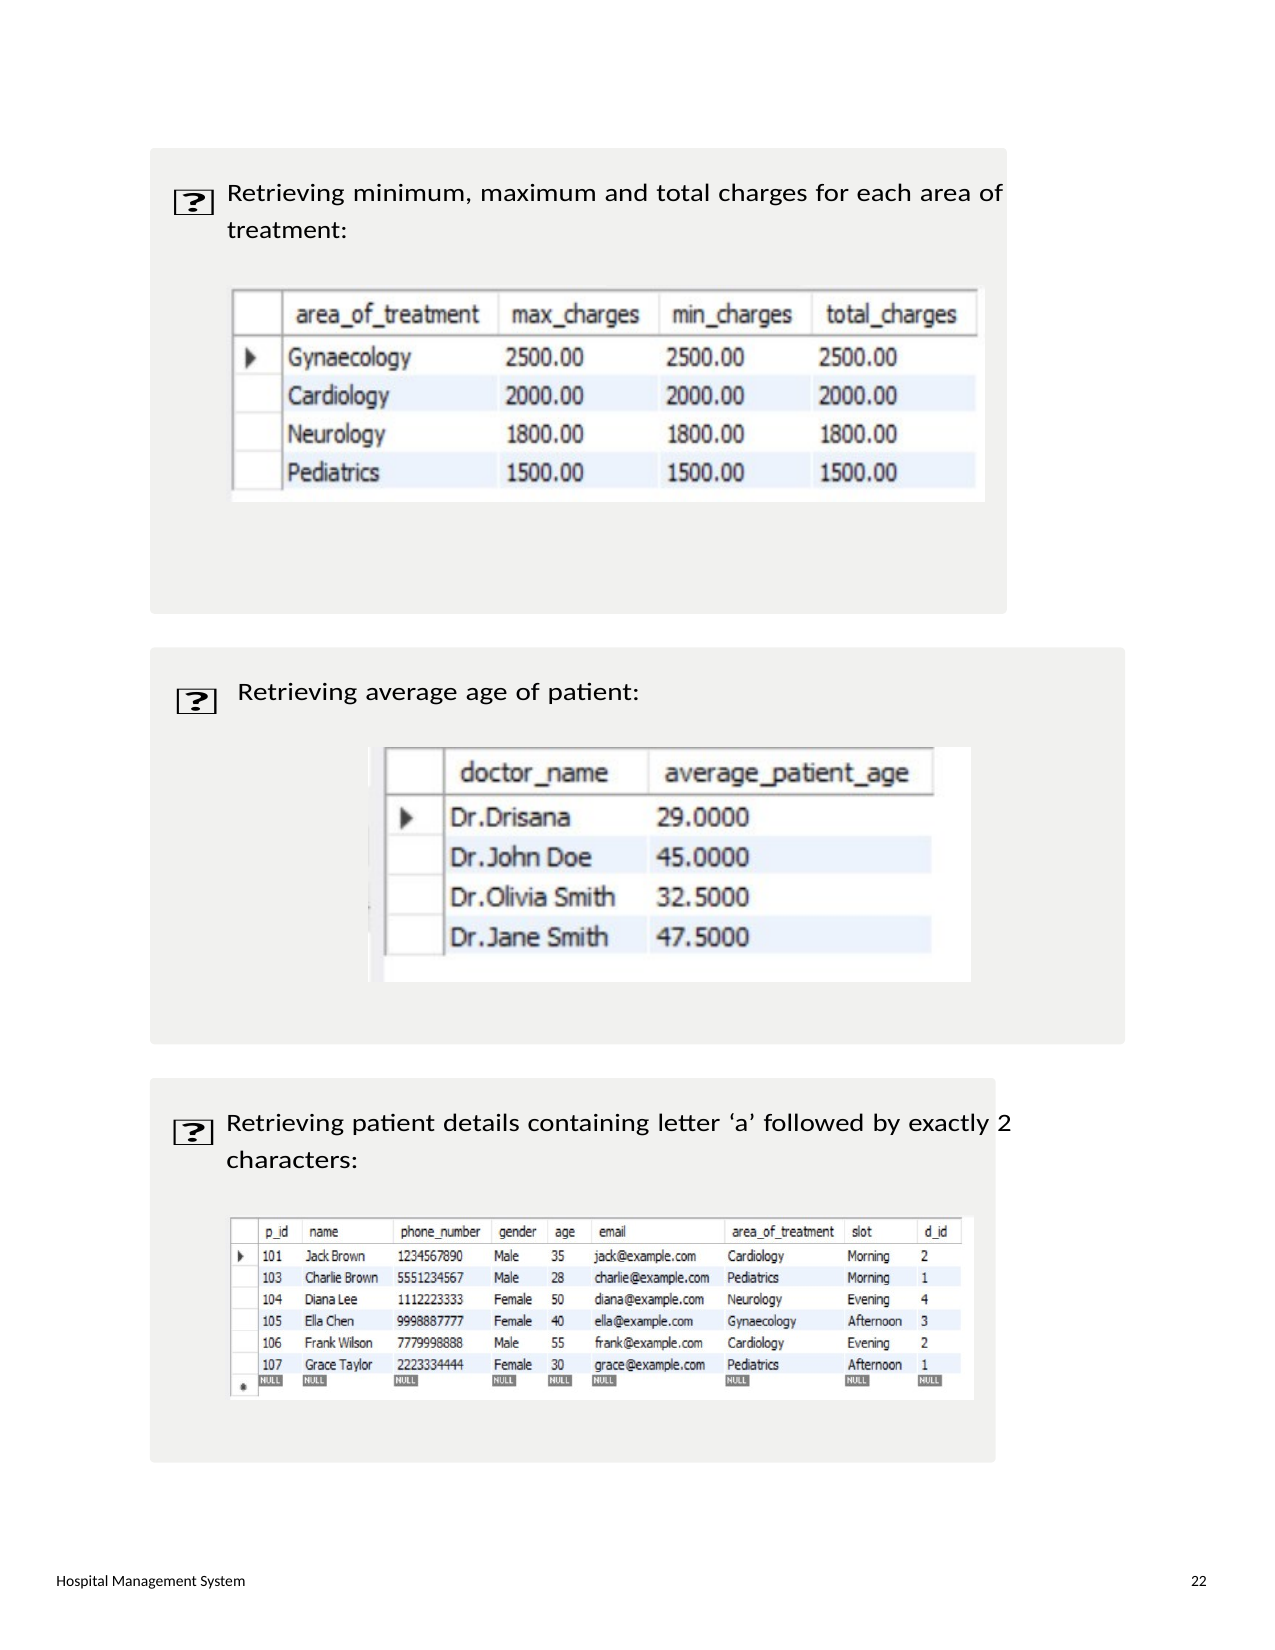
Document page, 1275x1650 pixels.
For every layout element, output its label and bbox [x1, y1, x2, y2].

picture [225, 1215, 974, 1400]
picture [226, 285, 985, 502]
picture [368, 747, 971, 982]
